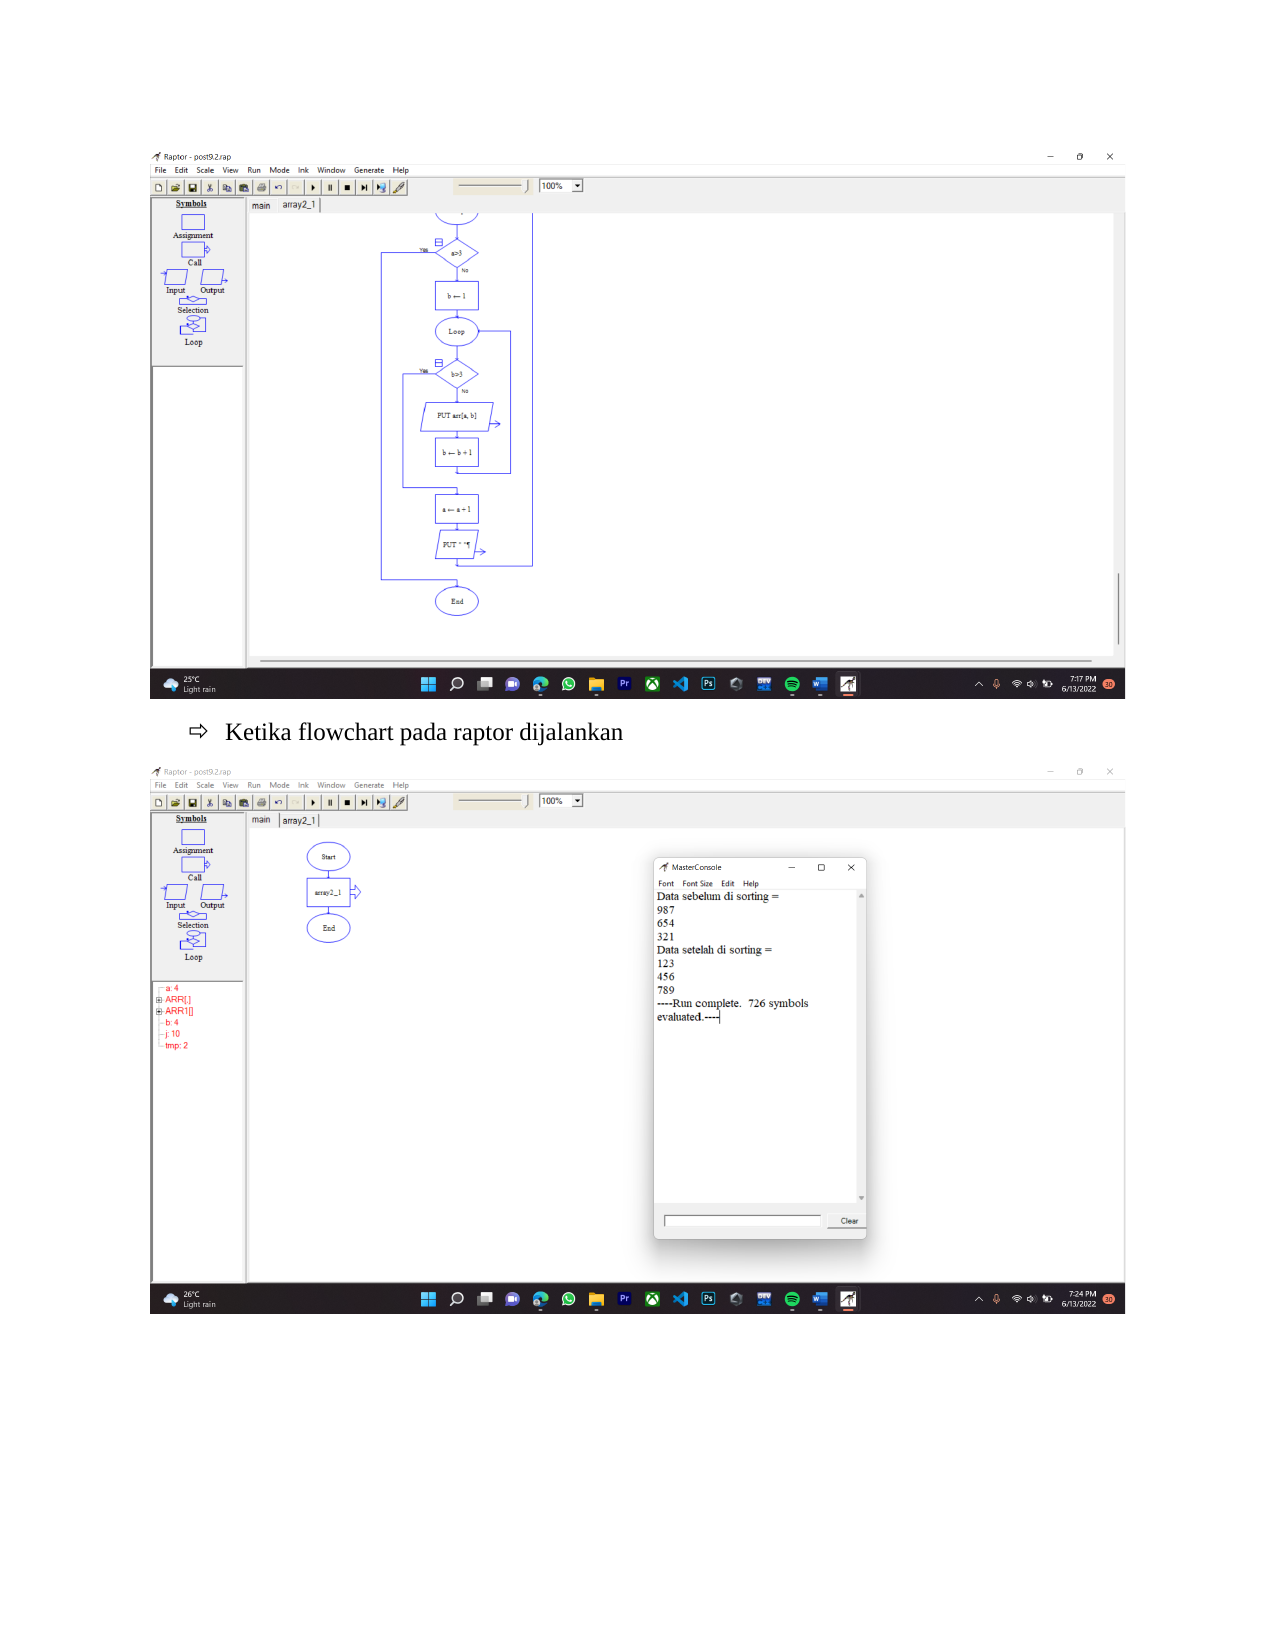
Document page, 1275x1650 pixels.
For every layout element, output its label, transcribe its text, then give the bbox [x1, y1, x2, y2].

picture [150, 150, 1125, 699]
picture [150, 765, 1125, 1314]
list Ketika flowchart pada raptor dijalankan [187, 717, 1125, 746]
